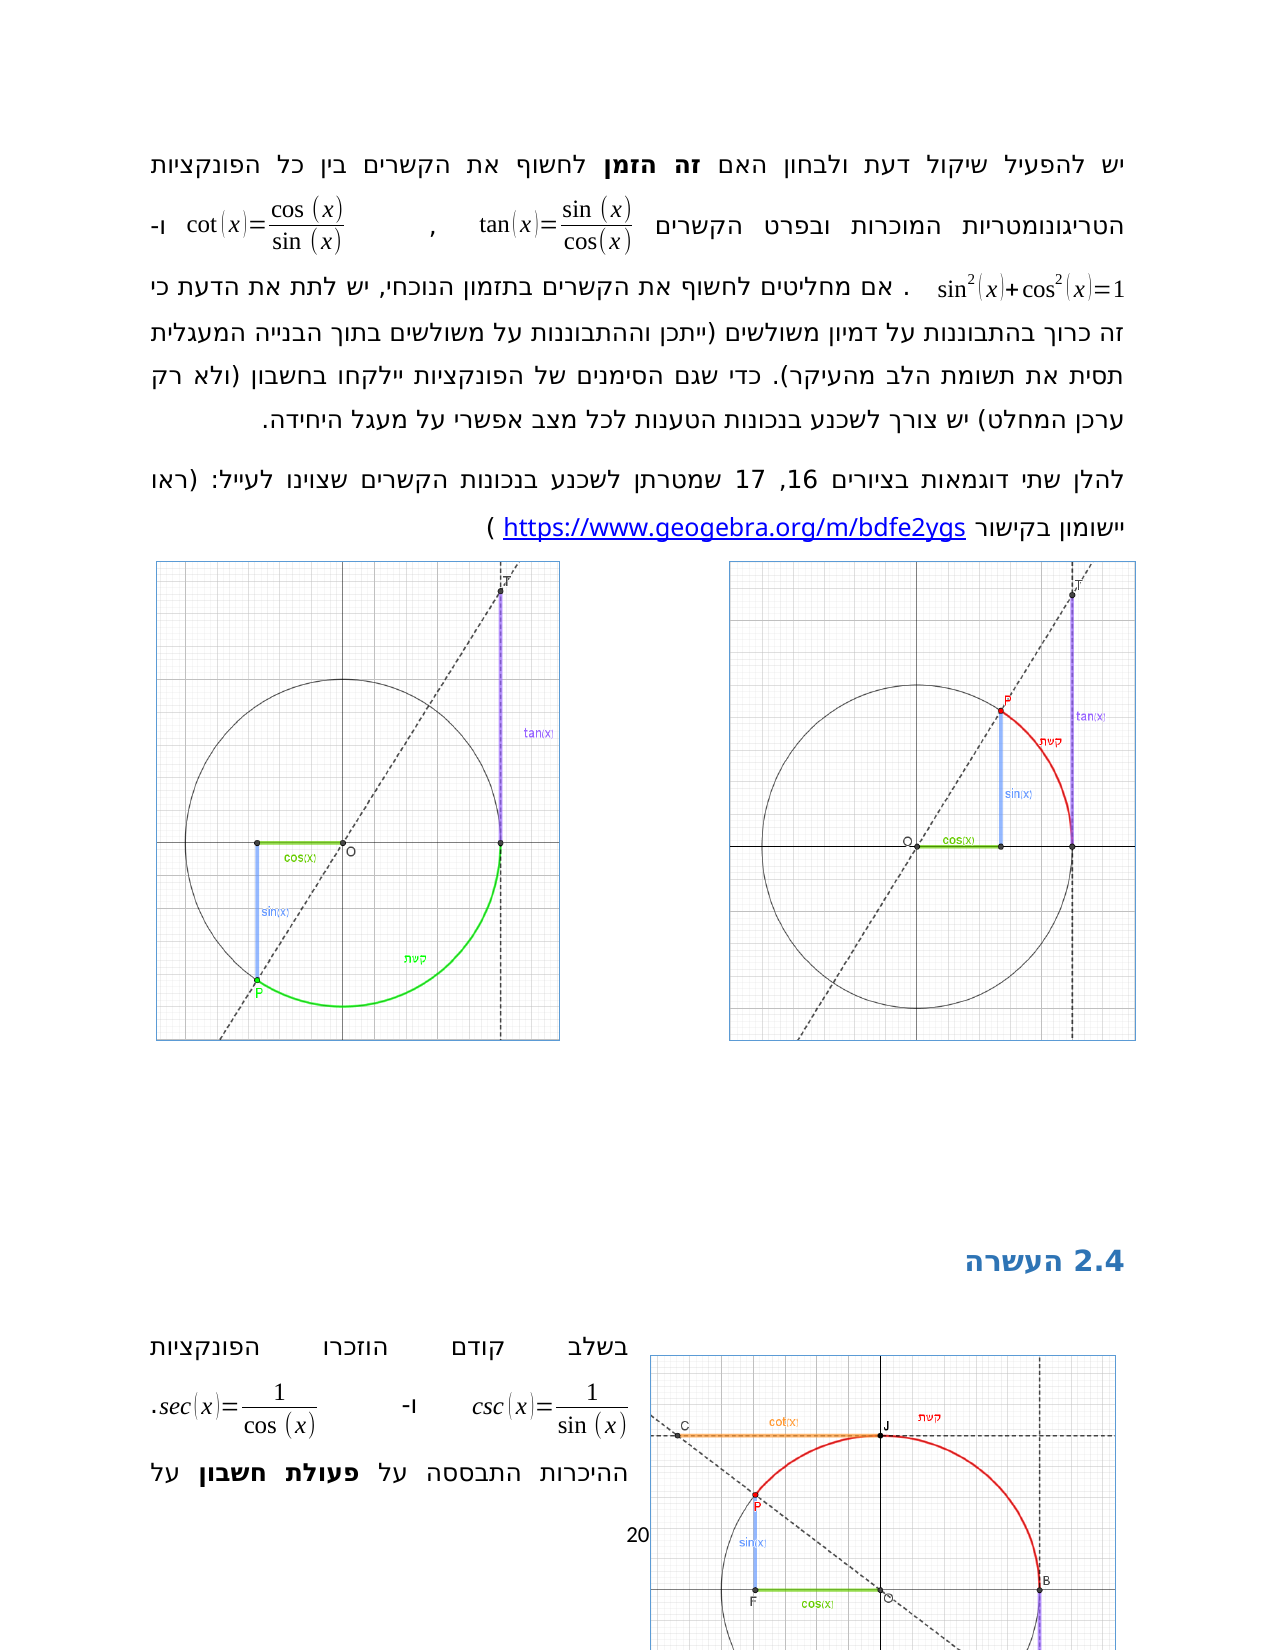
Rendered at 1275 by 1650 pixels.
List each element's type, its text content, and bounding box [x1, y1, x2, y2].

picture [157, 562, 559, 1040]
text יש להפעיל שיקול דעת ולבחון האם זה הזמן לחשוף את הקשרים בין כל הפונקציות הטריגונומטריות המוכרות ובפרט הקשרים , ו- . אם מחליטים לחשוף את הקשרים בתזמון הנוכחי, יש לתת את הדעת כי זה כרוך בהתבוננות על דמיון משולשים (ייתכן וההתבוננות על משולשים בתוך הבנייה המעגלית תסית את תשומת הלב מהעיקר). כדי שגם הסימנים של הפונקציות יילקחו בחשבון (ולא רק ערכן המחלט) יש צורך לשכנע בנכונות הטענות לכל מצב אפשרי על מעגל היחידה. [150, 150, 1125, 434]
subtitle 2.4 העשרה [150, 1244, 1125, 1278]
text להלן שתי דוגמאות בציורים 16, 17 שמטרתן לשכנע בנכונות הקשרים שצוינו לעייל: (ראו יישומון בקישור https://www.geogebra.org/m/bdfe2ygs ) [150, 466, 1125, 543]
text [150, 1300, 1125, 1488]
picture [730, 562, 1135, 1040]
picture [651, 1356, 1115, 1650]
